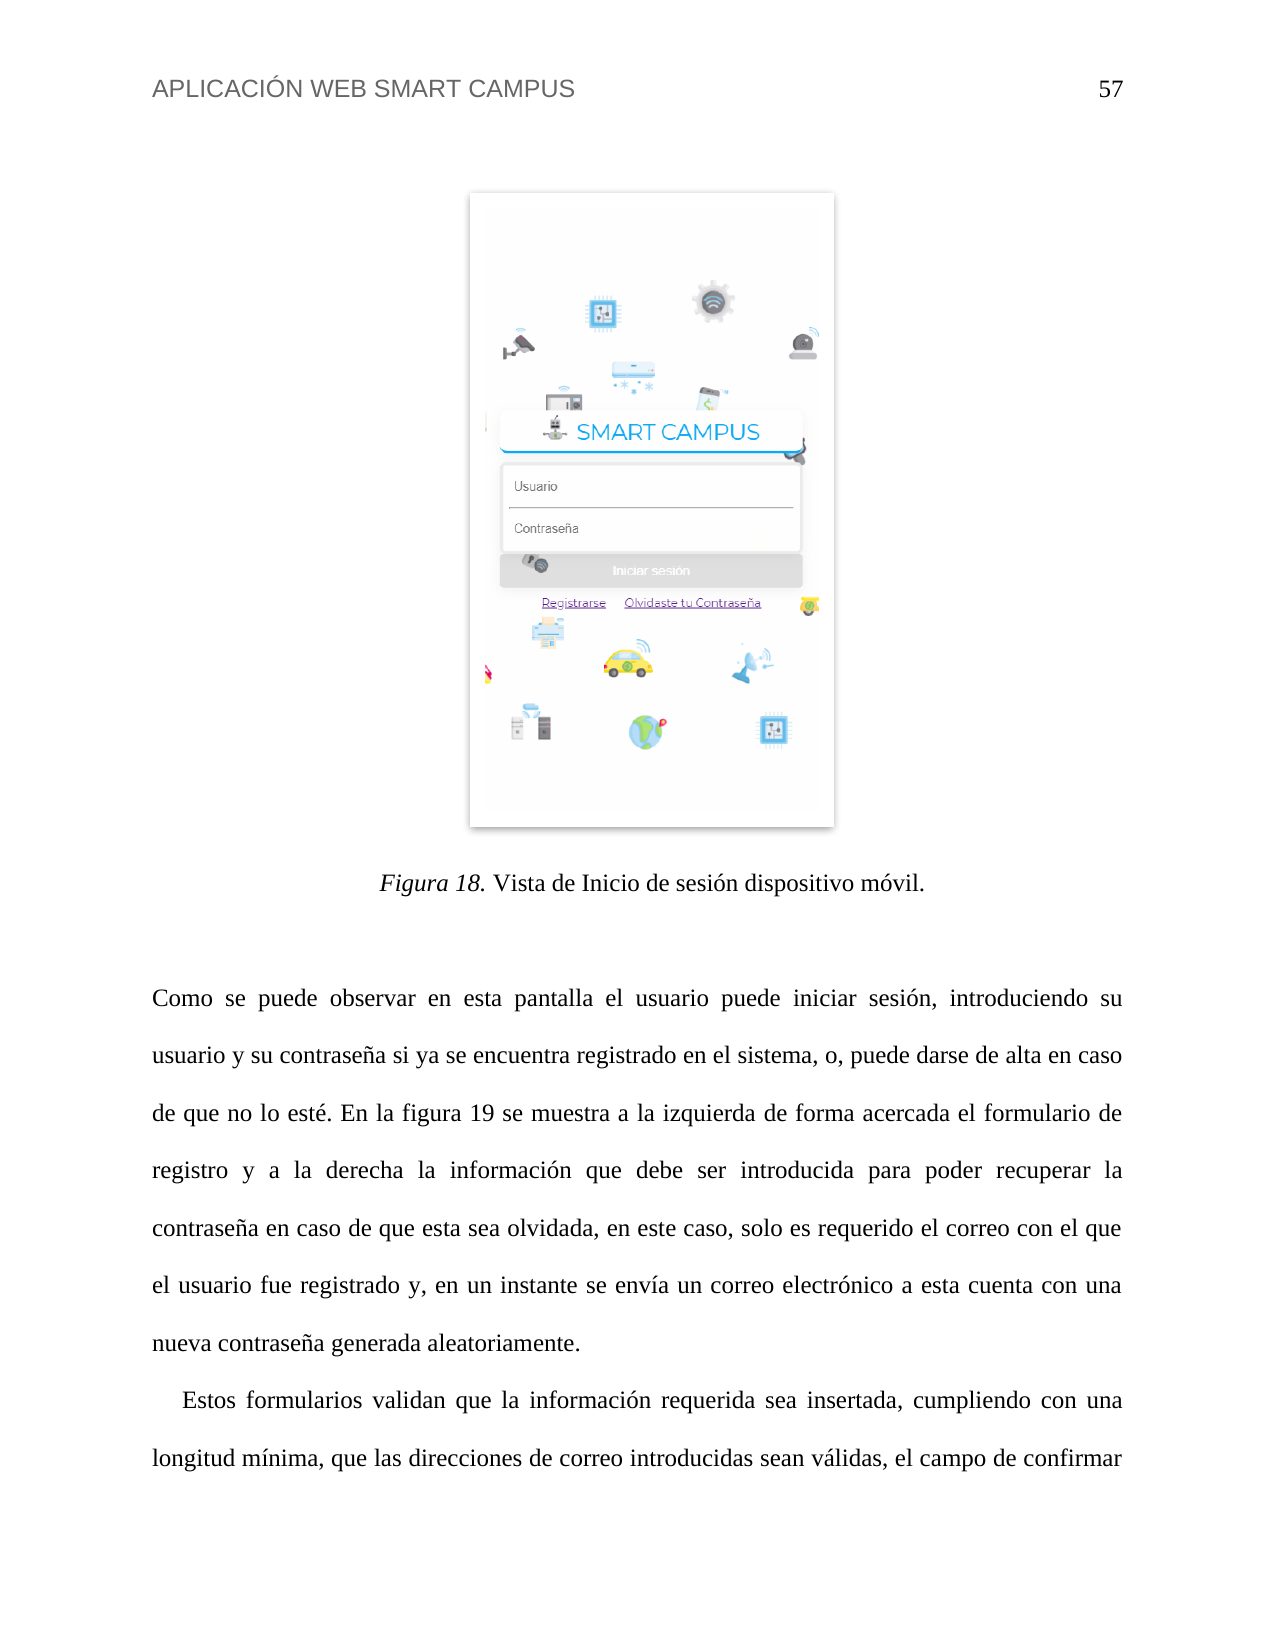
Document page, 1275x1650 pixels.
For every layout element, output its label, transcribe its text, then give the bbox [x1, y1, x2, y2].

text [152, 1385, 1123, 1472]
text Como se puede observar en esta pantalla el usuario puede iniciar sesión, introduciendo su usuario y su contraseña si ya se encuentra registrado en el sistema, o, puede darse de alta en caso de que no lo esté. En la figura 19 se muestra a la izquierda de forma acercada el formulario de registro y a la derecha la información que debe ser introducida para poder recuperar la contraseña en caso de que esta sea olvidada, en este caso, solo es requerido el correo con el que el usuario fue registrado y, en un instante se envía un correo electrónico a esta cuenta con una nueva contraseña generada aleatoriamente. [152, 983, 1123, 1357]
text Figura 18. Vista de Inicio de sesión dispositivo móvil. [152, 868, 1123, 897]
picture [485, 208, 819, 812]
